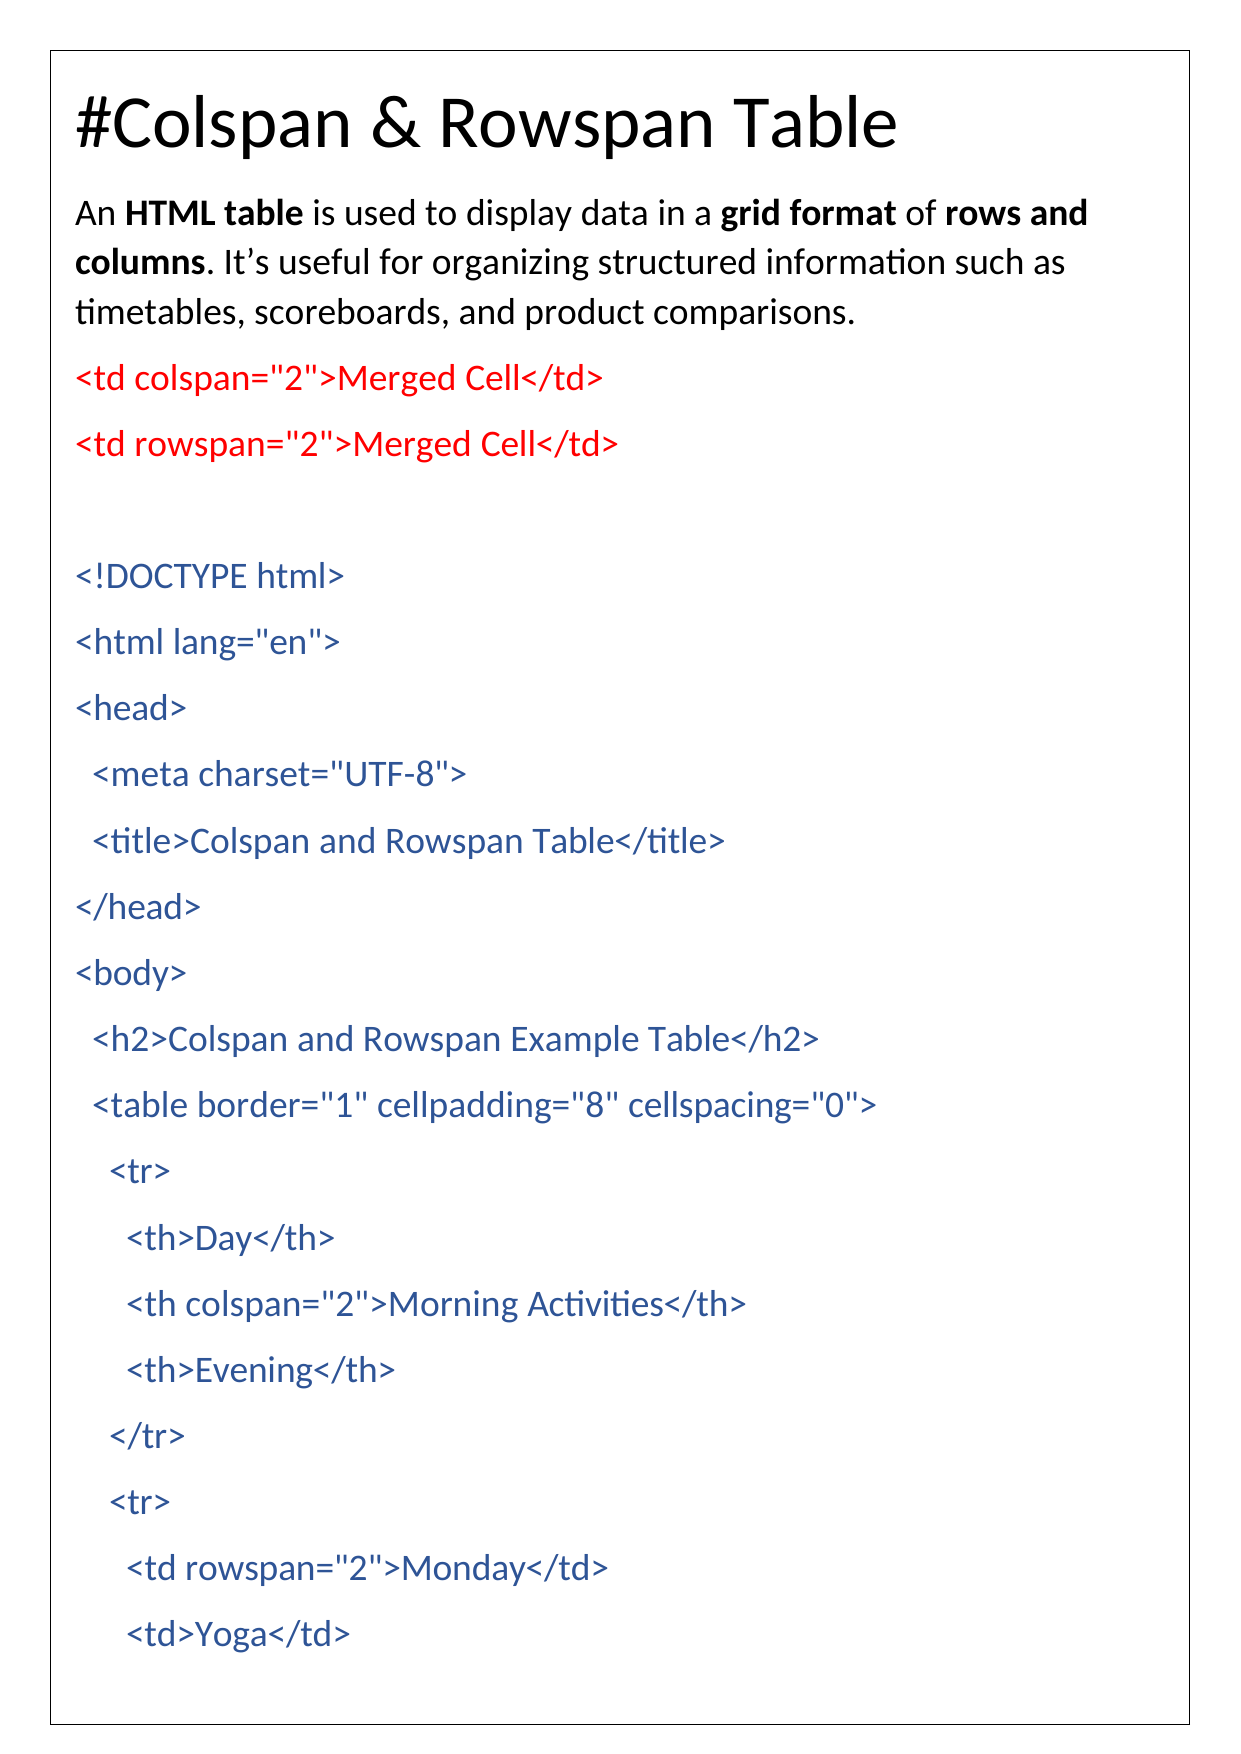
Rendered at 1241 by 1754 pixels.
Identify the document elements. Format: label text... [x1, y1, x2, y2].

text <td rowspan="2">Monday</td> [126, 1544, 1166, 1590]
text <td>Yoga</td> [126, 1610, 1166, 1656]
subtitle #Colspan & Rowspan Table [75, 79, 1166, 164]
text <body> [75, 949, 1166, 995]
text </tr> [109, 1412, 1166, 1458]
text <meta charset="UTF-8"> [92, 750, 1166, 796]
text <th>Evening</th> [126, 1346, 1166, 1391]
text An HTML table is used to display data in a grid format of rows and columns. It’s useful for organizing structured information such as timetables, scoreboards, and product comparisons. [75, 189, 1166, 333]
text </head> [75, 883, 1166, 928]
text <h2>Colspan and Rowspan Example Table</h2> [92, 1015, 1166, 1061]
text <!DOCTYPE html> [75, 552, 1166, 598]
text <title>Colspan and Rowspan Table</title> [92, 817, 1166, 862]
text <th colspan="2">Morning Activities</th> [126, 1279, 1166, 1325]
text <table border="1" cellpadding="8" cellspacing="0"> [92, 1081, 1166, 1127]
text <html lang="en"> [75, 618, 1166, 664]
text <th>Day</th> [126, 1213, 1166, 1259]
text <tr> [109, 1478, 1166, 1524]
text <head> [75, 684, 1166, 730]
text <tr> [109, 1147, 1166, 1193]
text <td colspan="2">Merged Cell</td> [75, 353, 1166, 399]
text <td rowspan="2">Merged Cell</td> [75, 420, 1166, 466]
